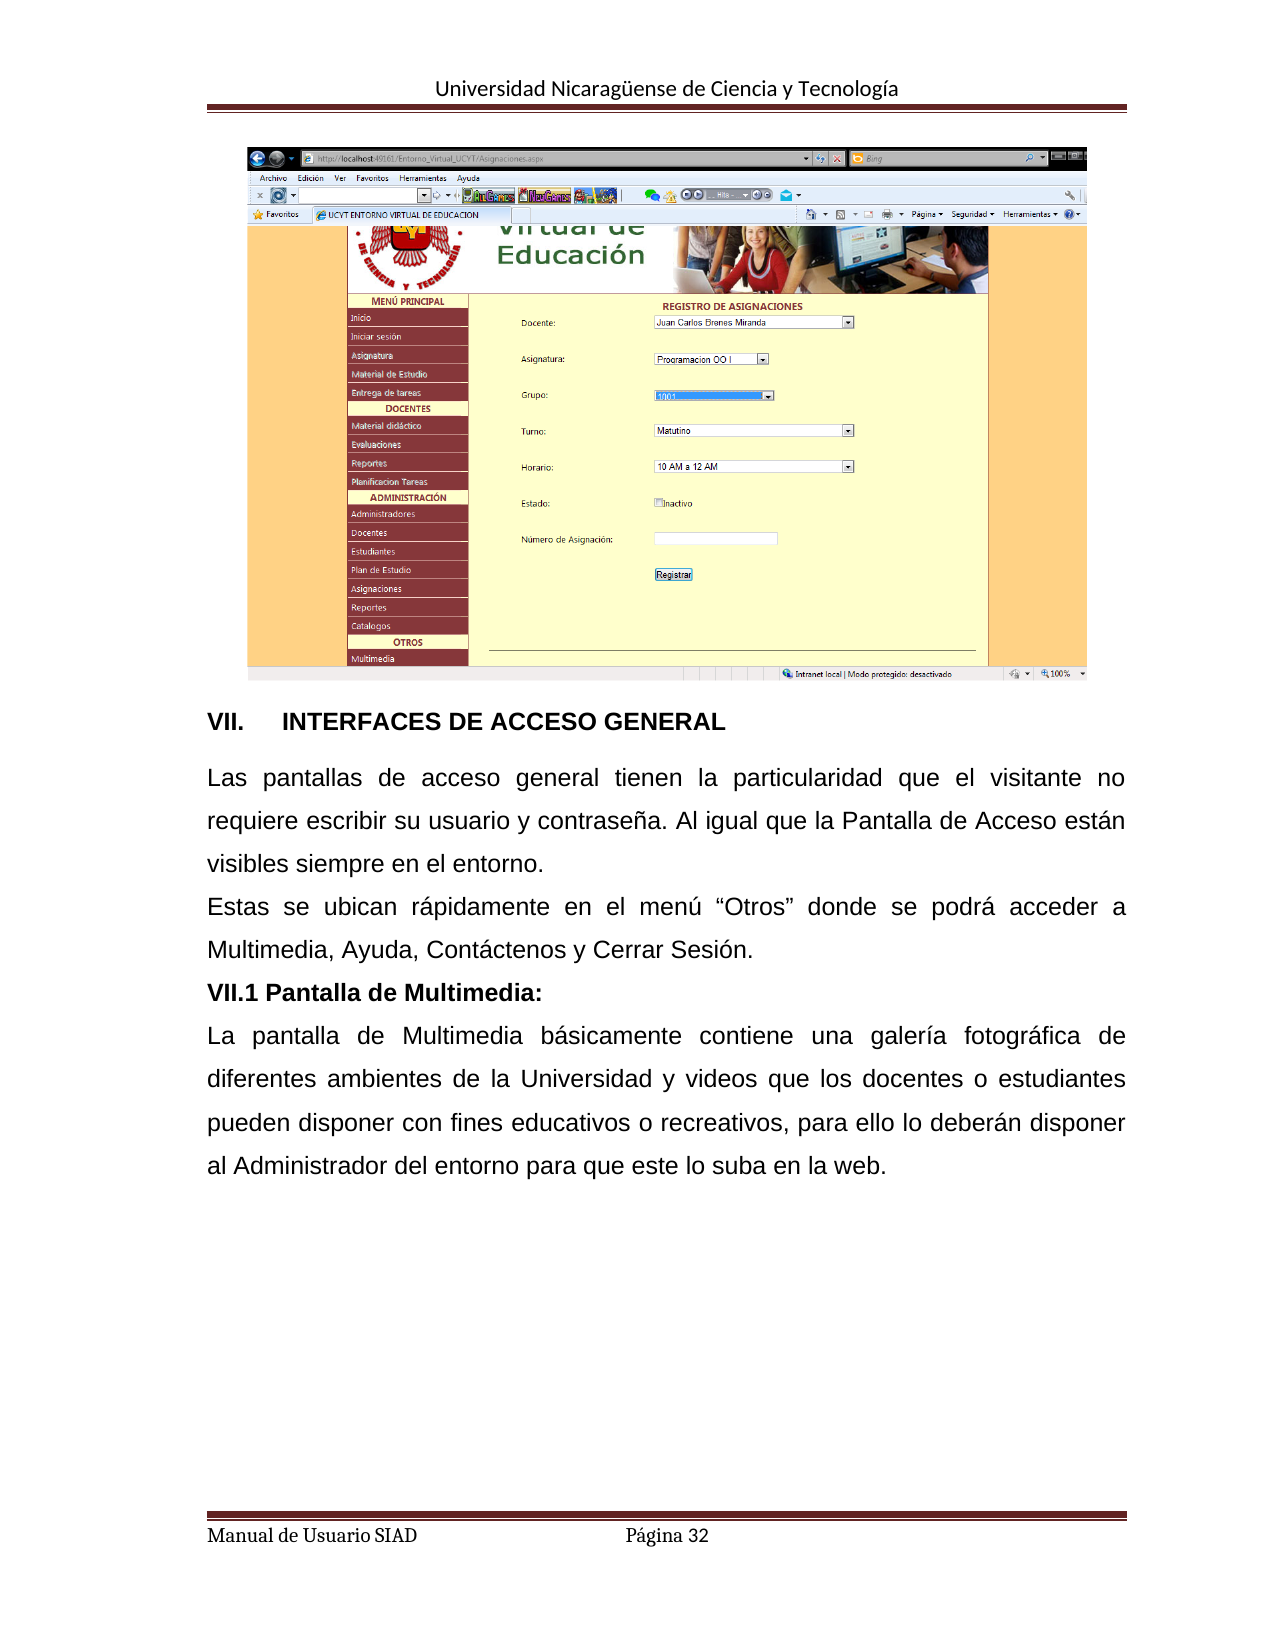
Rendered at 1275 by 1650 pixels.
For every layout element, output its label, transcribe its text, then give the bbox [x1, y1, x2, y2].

text La pantalla de Multimedia básicamente contiene una galería fotográfica de diferentes ambientes de la Universidad y videos que los docentes o estudiantes pueden disponer con fines educativos o recreativos, para ello lo deberán disponer al Administrador del entorno para que este lo suba en la web. [207, 1021, 1127, 1179]
text Estas se ubican rápidamente en el menú “Otros” donde se podrá acceder a Multimedia, Ayuda, Contáctenos y Cerrar Sesión. [207, 892, 1127, 964]
text Las pantallas de acceso general tienen la particularidad que el visitante no requiere escribir su usuario y contraseña. Al igual que la Pantalla de Acceso están visibles siempre en el entorno. [207, 763, 1127, 878]
picture [247, 147, 1087, 681]
text VII.1 Pantalla de Multimedia: [207, 978, 1127, 1007]
list INTERFACES DE ACCESO GENERAL [244, 707, 1127, 736]
